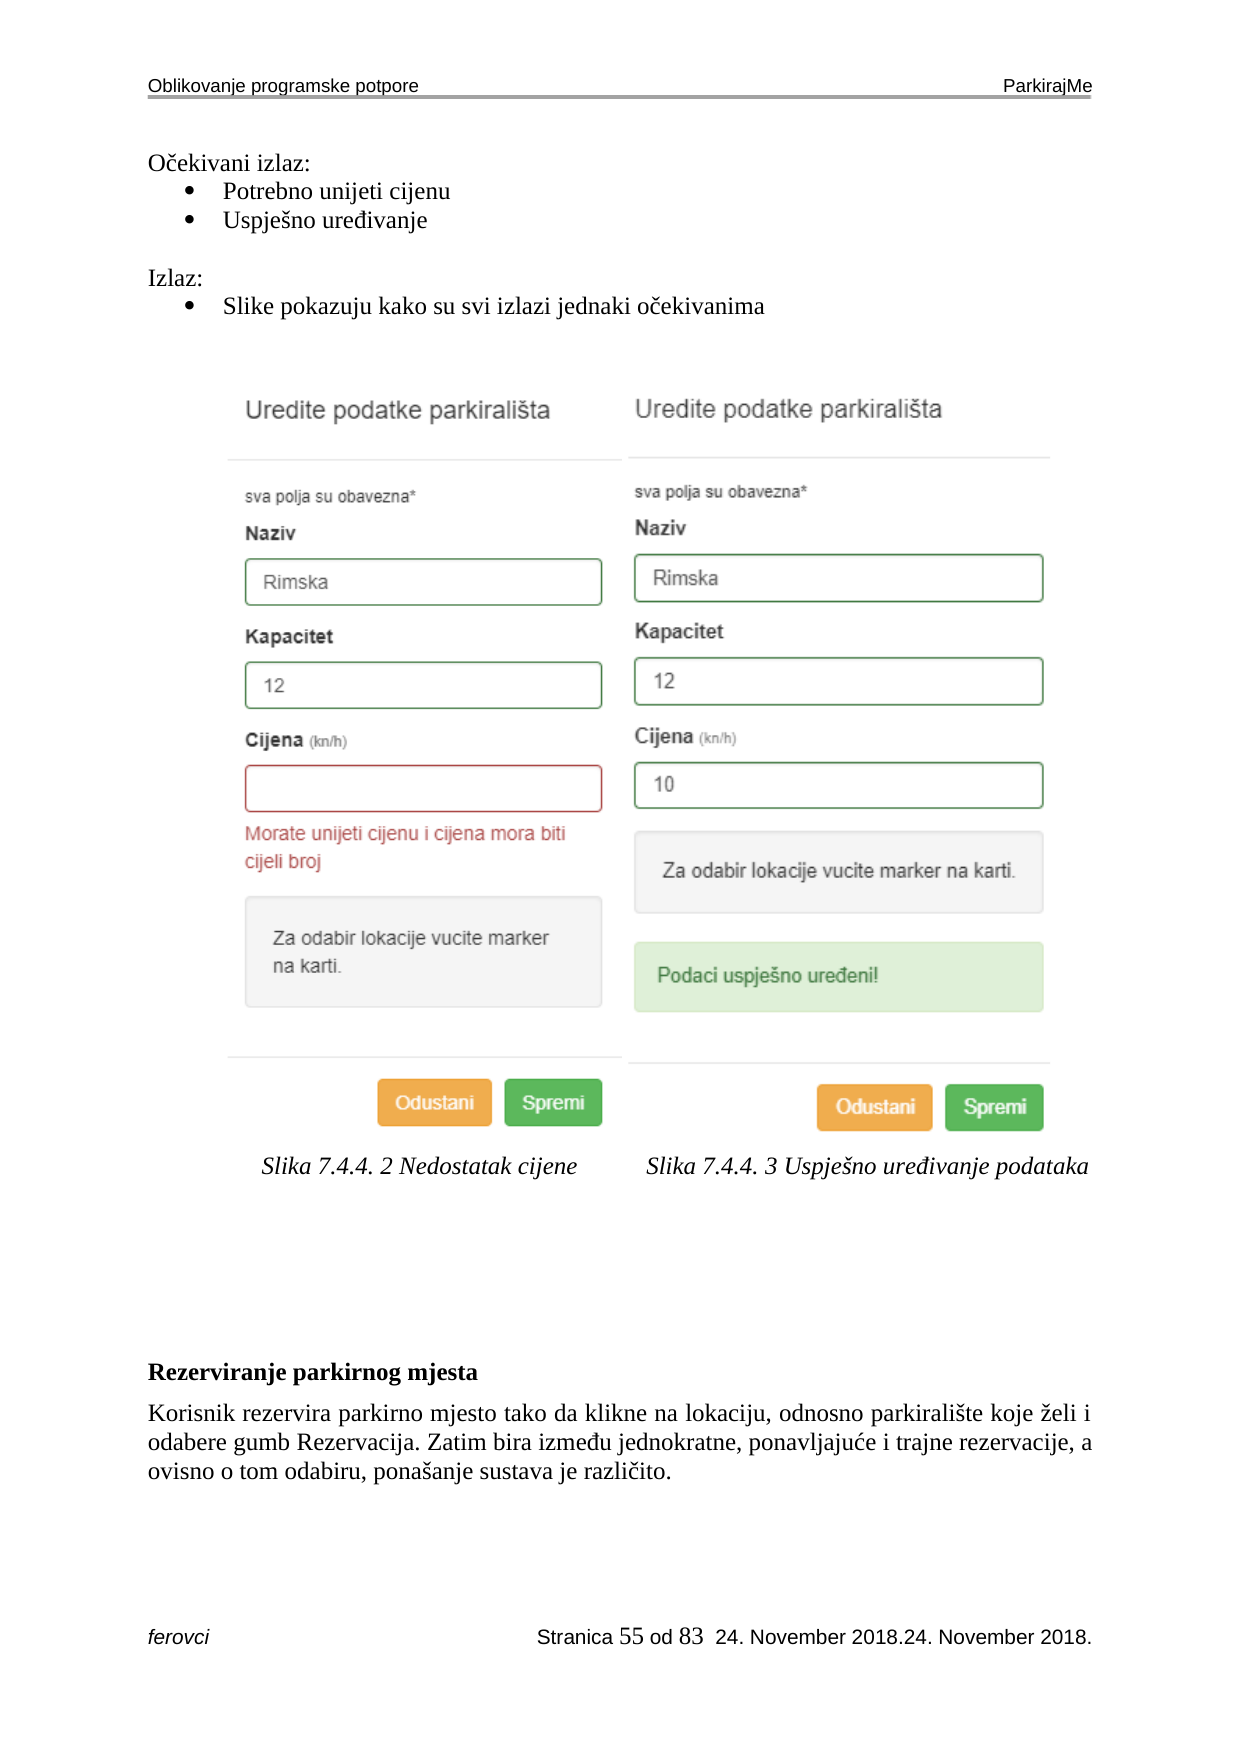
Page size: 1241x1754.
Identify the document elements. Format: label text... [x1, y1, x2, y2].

list Uspješno uređivanje [185, 205, 1093, 234]
picture [628, 392, 1050, 1139]
text Očekivani izlaz: [148, 148, 1093, 176]
text Rezerviranje parkirnog mjesta [148, 1357, 1093, 1386]
text Korisnik rezervira parkirno mjesto tako da klikne na lokaciju, odnosno parkiralište koje želi i odabere gumb Rezervacija. Zatim bira između jednokratne, ponavljajuće i trajne rezervacije, a ovisno o tom odabiru, ponašanje sustava je različito. [148, 1398, 1093, 1484]
list Slike pokazuju kako su svi izlazi jednaki očekivanima [185, 291, 1093, 320]
list Potrebno unijeti cijenu [185, 176, 1093, 205]
picture [147, 95, 1092, 99]
text Izlaz: [148, 263, 1093, 291]
picture [227, 377, 622, 1139]
text Slika 7.4.4. 2 Nedostatak cijene Slika 7.4.4. 3 Uspješno uređivanje podataka [148, 1151, 1093, 1179]
